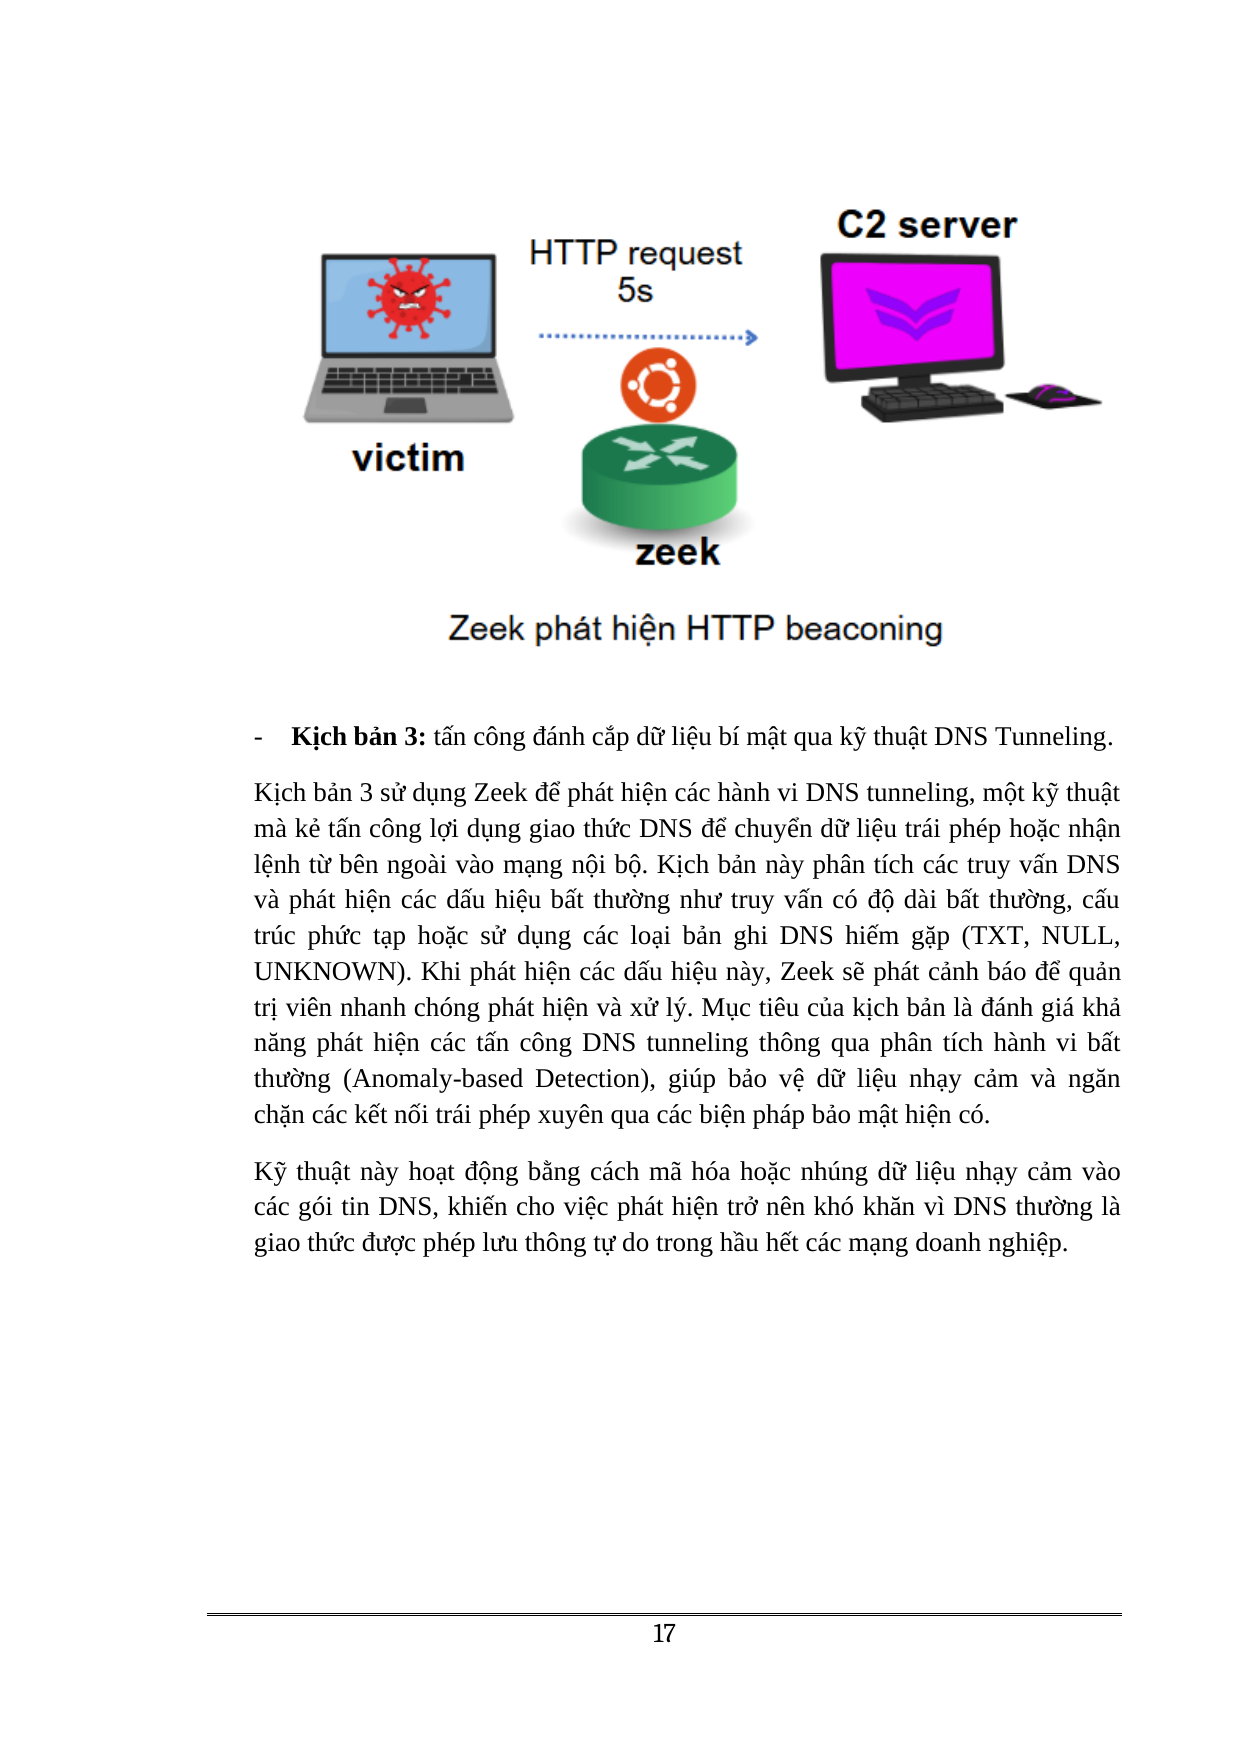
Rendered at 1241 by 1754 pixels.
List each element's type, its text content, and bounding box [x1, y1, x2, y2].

text Kỹ thuật này hoạt động bằng cách mã hóa hoặc nhúng dữ liệu nhạy cảm vào các gói tin DNS, khiến cho việc phát hiện trở nên khó khăn vì DNS thường là giao thức được phép lưu thông tự do trong hầu hết các mạng doanh nghiệp. [254, 1154, 1122, 1257]
text Kịch bản 3 sử dụng Zeek để phát hiện các hành vi DNS tunneling, một kỹ thuật mà kẻ tấn công lợi dụng giao thức DNS để chuyển dữ liệu trái phép hoặc nhận lệnh từ bên ngoài vào mạng nội bộ. Kịch bản này phân tích các truy vấn DNS và phát hiện các dấu hiệu bất thường như truy vấn có độ dài bất thường, cấu trúc phức tạp hoặc sử dụng các loại bản ghi DNS hiếm gặp (TXT, NULL, UNKNOWN). Khi phát hiện các dấu hiệu này, Zeek sẽ phát cảnh báo để quản trị viên nhanh chóng phát hiện và xử lý. Mục tiêu của kịch bản là đánh giá khả năng phát hiện các tấn công DNS tunneling thông qua phân tích hành vi bất thường (Anomaly-based Detection), giúp bảo vệ dữ liệu nhạy cảm và ngăn chặn các kết nối trái phép xuyên qua các biện pháp bảo mật hiện có. [254, 776, 1122, 1129]
list Kịch bản 3: tấn công đánh cắp dữ liệu bí mật qua kỹ thuật DNS Tunneling. [254, 720, 1122, 751]
picture [253, 177, 1132, 695]
